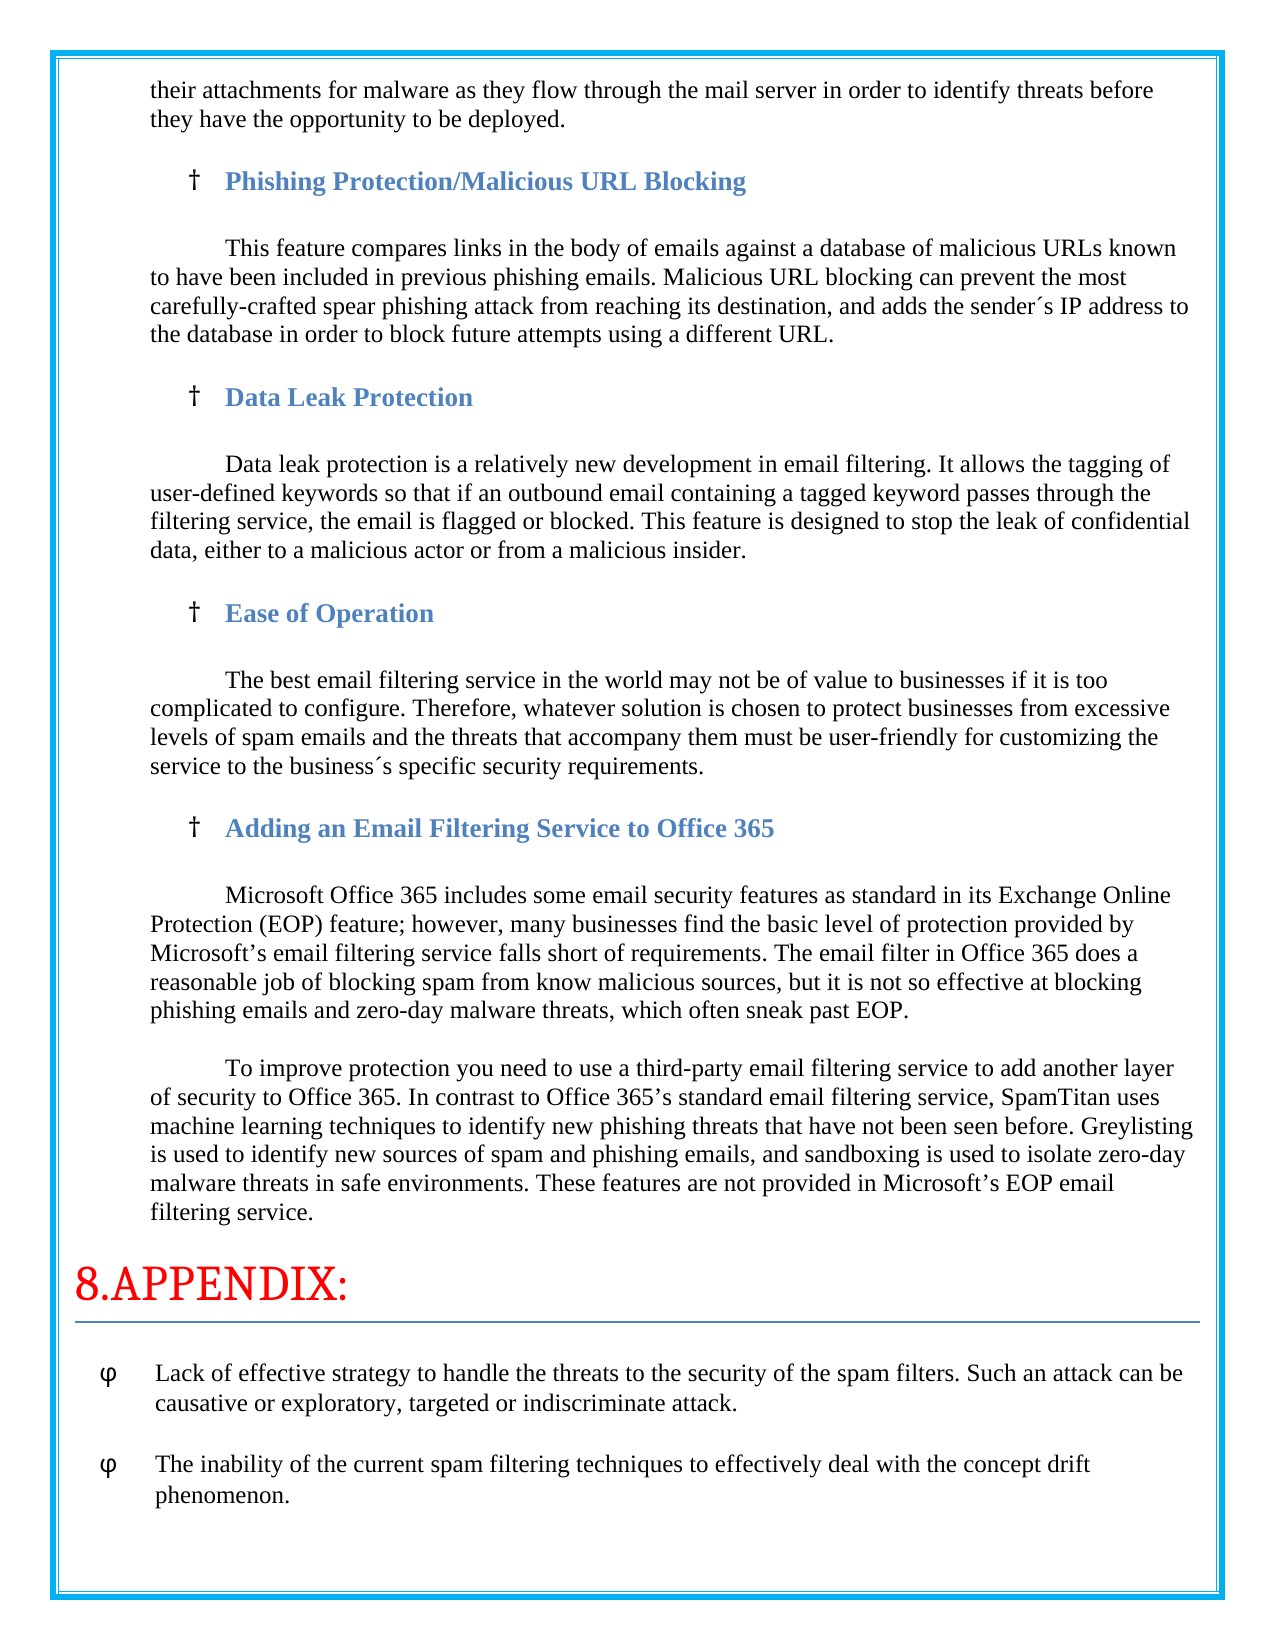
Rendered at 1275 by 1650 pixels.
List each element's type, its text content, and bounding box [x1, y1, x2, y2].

text To improve protection you need to use a third-party email filtering service to add another layer of security to Office 365. In contrast to Office 365’s standard email filtering service, SpamTitan uses machine learning techniques to identify new phishing threats that have not been seen before. Greylisting is used to identify new sources of spam and phishing emails, and sandboxing is used to isolate zero-day malware threats in safe environments. These features are not provided in Microsoft’s EOP email filtering service. [150, 1053, 1200, 1226]
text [150, 75, 1200, 132]
text Microsoft Office 365 includes some email security features as standard in its Exchange Online Protection (EOP) feature; however, many businesses find the basic level of protection provided by Microsoft’s email filtering service falls short of requirements. The email filter in Office 365 does a reasonable job of blocking spam from know malicious sources, but it is not so effective at blocking phishing emails and zero-day malware threats, which often sneak past EOP. [150, 880, 1200, 1024]
text The best email filtering service in the world may not be of value to businesses if it is too complicated to configure. Therefore, whatever solution is chosen to protect businesses from excessive levels of spam emails and the threats that accompany them must be user-friendly for customizing the service to the business´s specific security requirements. [150, 665, 1200, 780]
title 8.APPENDIX: [75, 1255, 1200, 1321]
list Lack of effective strategy to handle the threats to the security of the spam filters. Such an attack can be causative or exploratory, targeted or indiscriminate attack. [117, 1354, 1200, 1417]
subtitle Phishing Protection/Malicious URL Blocking [187, 162, 1200, 198]
list The inability of the current spam filtering techniques to effectively deal with the concept drift phenomenon. [117, 1446, 1200, 1508]
subtitle Adding an Email Filtering Service to Office 365 [187, 809, 1200, 846]
text This feature compares links in the body of emails against a database of malicious URLs known to have been included in previous phishing emails. Malicious URL blocking can prevent the most carefully-crafted spear phishing attack from reaching its destination, and adds the sender´s IP address to the database in order to block future attempts using a different URL. [150, 233, 1200, 348]
subtitle Data Leak Protection [187, 377, 1200, 414]
subtitle Ease of Operation [187, 593, 1200, 630]
text Data leak protection is a relatively new development in email filtering. It allows the tagging of user-defined keywords so that if an outbound email containing a tagged keyword passes through the filtering service, the email is flagged or blocked. This feature is designed to stop the leak of confidential data, either to a malicious actor or from a malicious insider. [150, 449, 1200, 564]
